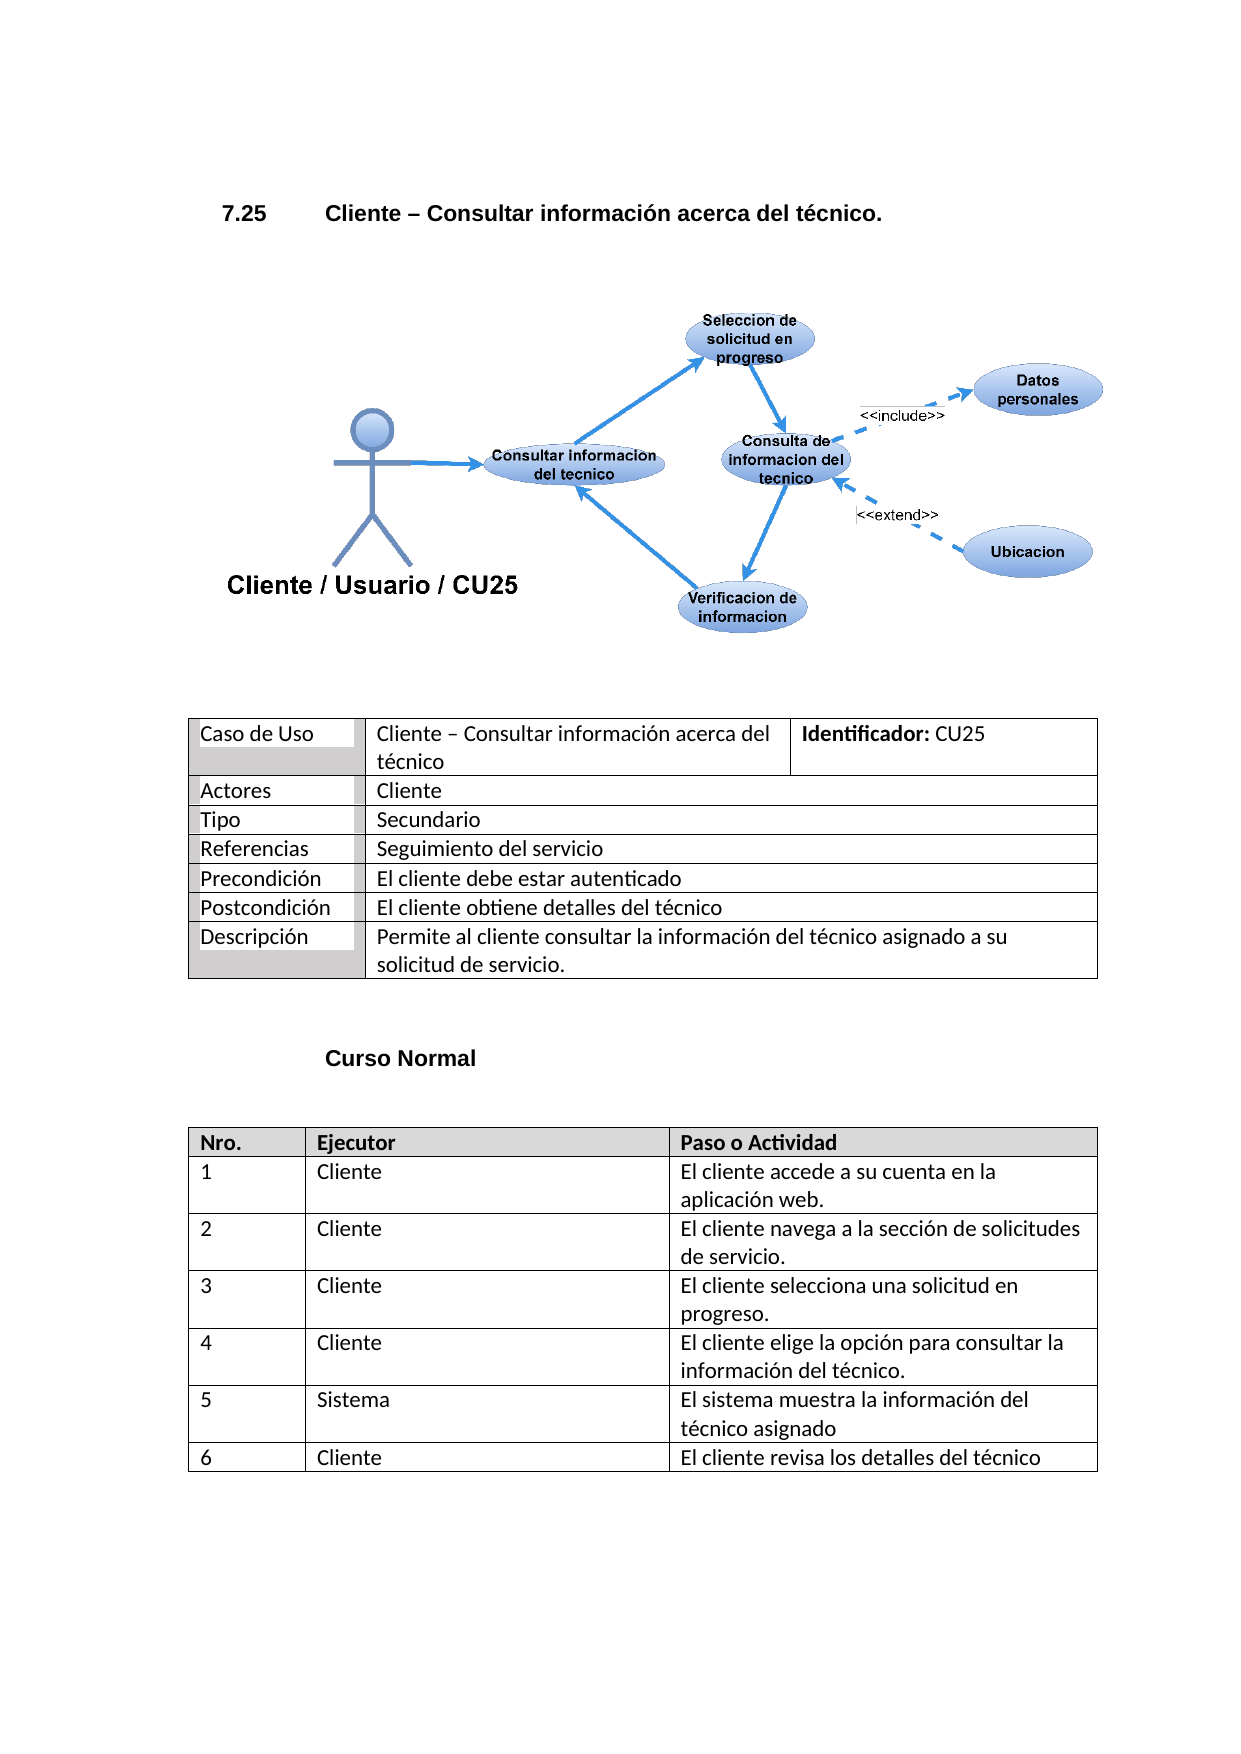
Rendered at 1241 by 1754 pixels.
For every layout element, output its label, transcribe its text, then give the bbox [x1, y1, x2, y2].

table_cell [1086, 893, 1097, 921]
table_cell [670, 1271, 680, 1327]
table_cell 1 [189, 1157, 305, 1213]
table_cell 5 [189, 1386, 305, 1442]
table_header Paso o Actividad [670, 1128, 1097, 1156]
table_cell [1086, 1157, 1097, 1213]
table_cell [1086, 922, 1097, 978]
picture [221, 305, 1108, 638]
table_cell Cliente [306, 1214, 669, 1270]
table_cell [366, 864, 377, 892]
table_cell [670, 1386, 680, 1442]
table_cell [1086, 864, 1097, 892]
text Curso Normal [325, 1045, 1063, 1071]
table_header Nro. [189, 1128, 305, 1156]
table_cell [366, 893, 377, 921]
table_header Caso de Uso [189, 719, 365, 775]
table_header Ejecutor [306, 1128, 669, 1156]
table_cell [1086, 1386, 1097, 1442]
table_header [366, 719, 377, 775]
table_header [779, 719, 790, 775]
list Cliente – Consultar información acerca del técnico. [222, 200, 1063, 227]
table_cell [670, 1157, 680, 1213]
table_cell Cliente [306, 1271, 669, 1327]
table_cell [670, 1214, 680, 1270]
table_cell Cliente [306, 1329, 669, 1384]
table_cell 3 [189, 1271, 305, 1327]
table_cell 2 [189, 1214, 305, 1270]
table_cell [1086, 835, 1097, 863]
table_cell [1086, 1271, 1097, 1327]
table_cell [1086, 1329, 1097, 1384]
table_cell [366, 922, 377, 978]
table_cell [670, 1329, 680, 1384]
table_cell Descripción [189, 922, 365, 978]
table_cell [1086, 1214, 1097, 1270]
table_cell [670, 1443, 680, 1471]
table_cell Cliente [306, 1157, 669, 1213]
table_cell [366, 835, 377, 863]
table_cell Sistema [306, 1386, 669, 1442]
table_header Identificador: CU25 [791, 719, 1097, 775]
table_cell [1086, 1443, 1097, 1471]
table_cell 4 [189, 1329, 305, 1384]
